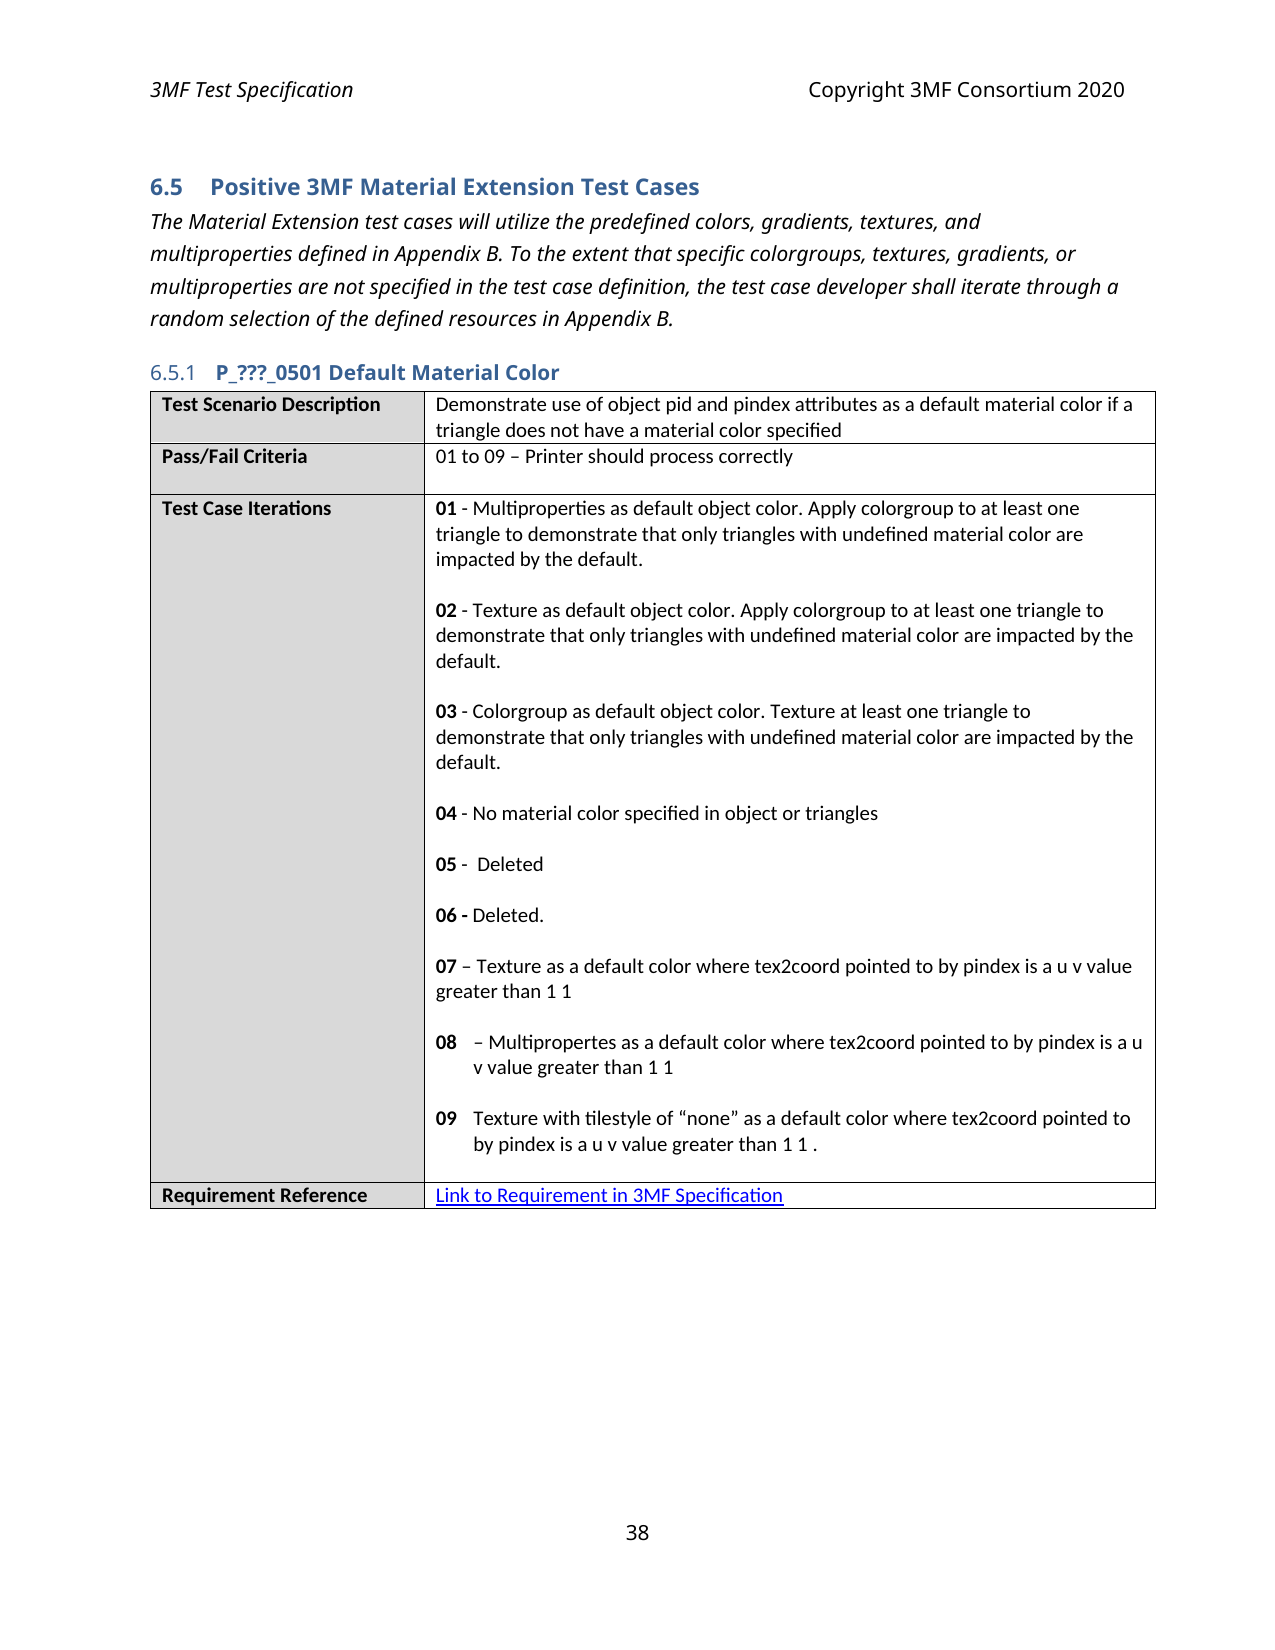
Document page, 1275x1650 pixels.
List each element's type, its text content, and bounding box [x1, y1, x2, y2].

table_cell Pass/Fail Criteria [151, 444, 424, 494]
table_cell Requirement Reference [151, 1183, 424, 1208]
table_cell Test Case Iterations [151, 495, 424, 1182]
text The Material Extension test cases will utilize the predefined colors, gradients, textures, and multiproperties defined in Appendix B. To the extent that specific colorgroups, textures, gradients, or multiproperties are not specified in the test case definition, the test case developer shall iterate through a random selection of the defined resources in Appendix B. [150, 207, 1125, 333]
table_cell Link to Requirement in 3MF Specification [425, 1183, 1155, 1208]
table_cell 01 to 09 – Printer should process correctly [425, 444, 1155, 494]
subtitle P_???_0501 Default Material Color [150, 358, 1125, 386]
table_header Demonstrate use of object pid and pindex attributes as a default material color if a triangle does not have a material color specified [425, 392, 1155, 442]
table_cell 01 - Multiproperties as default object color. Apply colorgroup to at least one triangle to demonstrate that only triangles with undefined material color are impacted by the default. 02 - Texture as default object color. Apply colorgroup to at least one triangle to demonstrate that only triangles with undefined material color are impacted by the default. 03 - Colorgroup as default object color. Texture at least one triangle to demonstrate that only triangles with undefined material color are impacted by the default. 04 - No material color specified in object or triangles 05 - Deleted 06 - Deleted. 07 – Texture as a default color where tex2coord pointed to by pindex is a u v value greater than 1 1 – Multipropertes as a default color where tex2coord pointed to by pindex is a u v value greater than 1 1 Texture with tilestyle of “none” as a default color where tex2coord pointed to by pindex is a u v value greater than 1 1 . [425, 495, 1155, 1182]
table_header Test Scenario Description [151, 392, 424, 442]
subtitle Positive 3MF Material Extension Test Cases [150, 171, 1125, 202]
